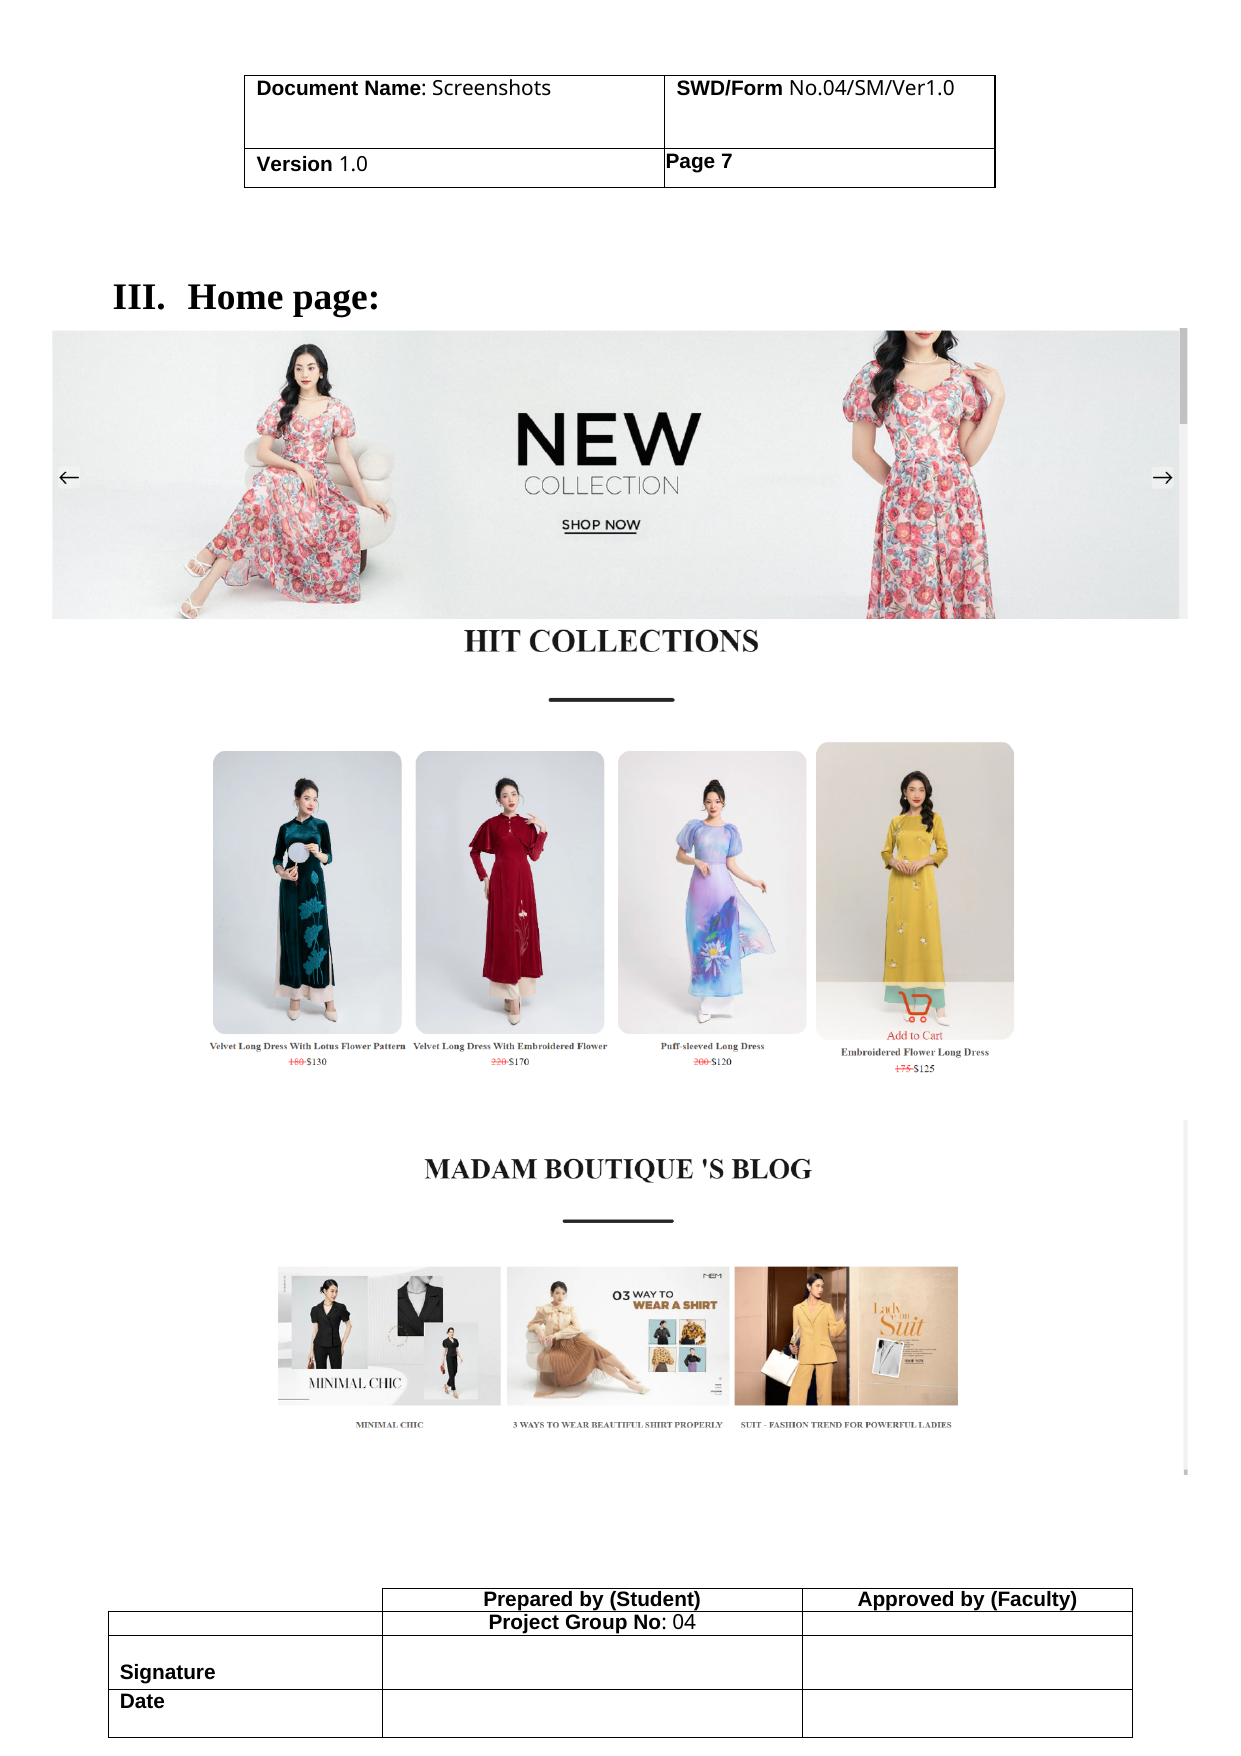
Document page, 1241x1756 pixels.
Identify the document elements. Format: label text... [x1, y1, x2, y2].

list Home page: [112, 274, 1211, 317]
picture [51, 328, 1189, 1101]
picture [52, 1120, 1188, 1475]
